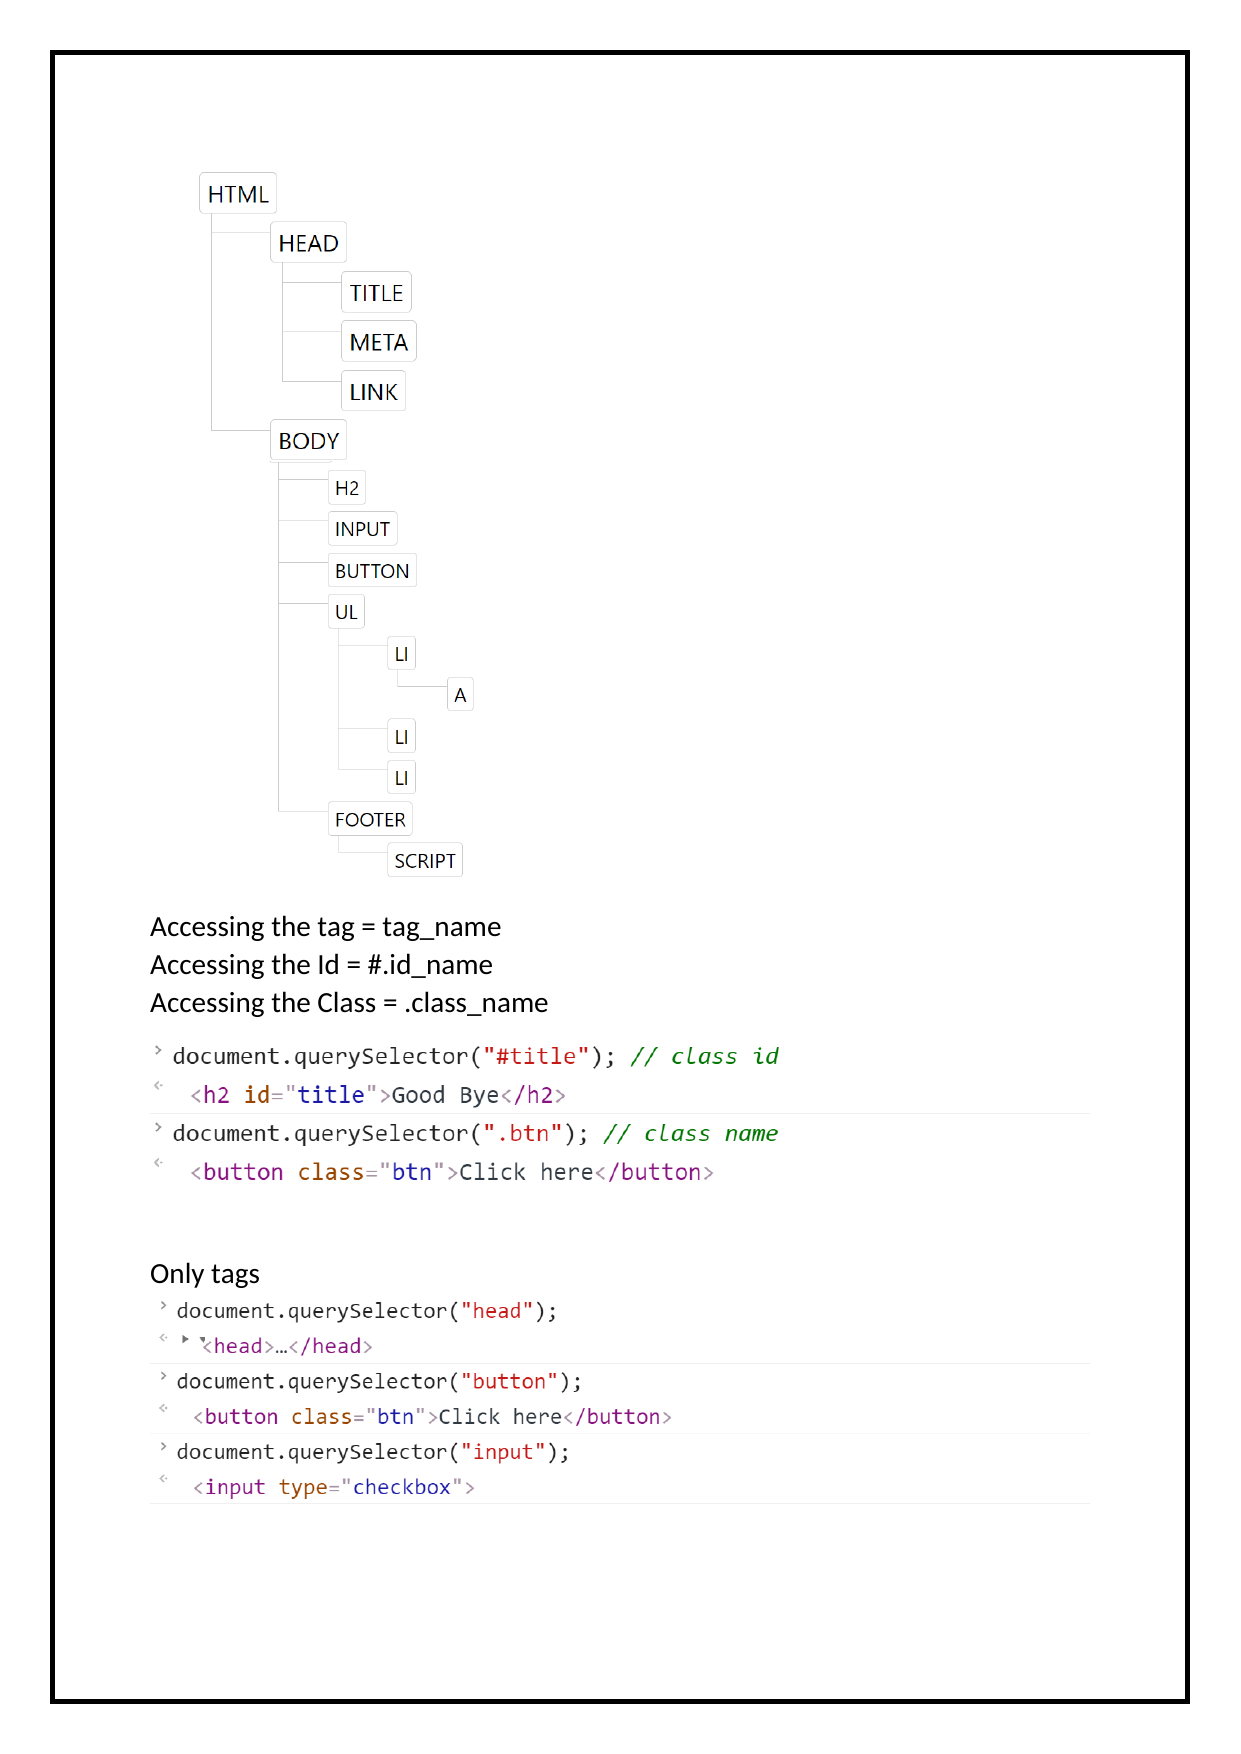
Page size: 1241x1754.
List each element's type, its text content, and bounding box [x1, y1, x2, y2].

picture [201, 461, 609, 884]
text Only tags [150, 1256, 1090, 1293]
picture [150, 1293, 1091, 1506]
picture [150, 1039, 1091, 1190]
picture [150, 150, 610, 460]
text Accessing the tag = tag_name Accessing the Id = #.id_name Accessing the Class = .class_name [150, 908, 1090, 1020]
